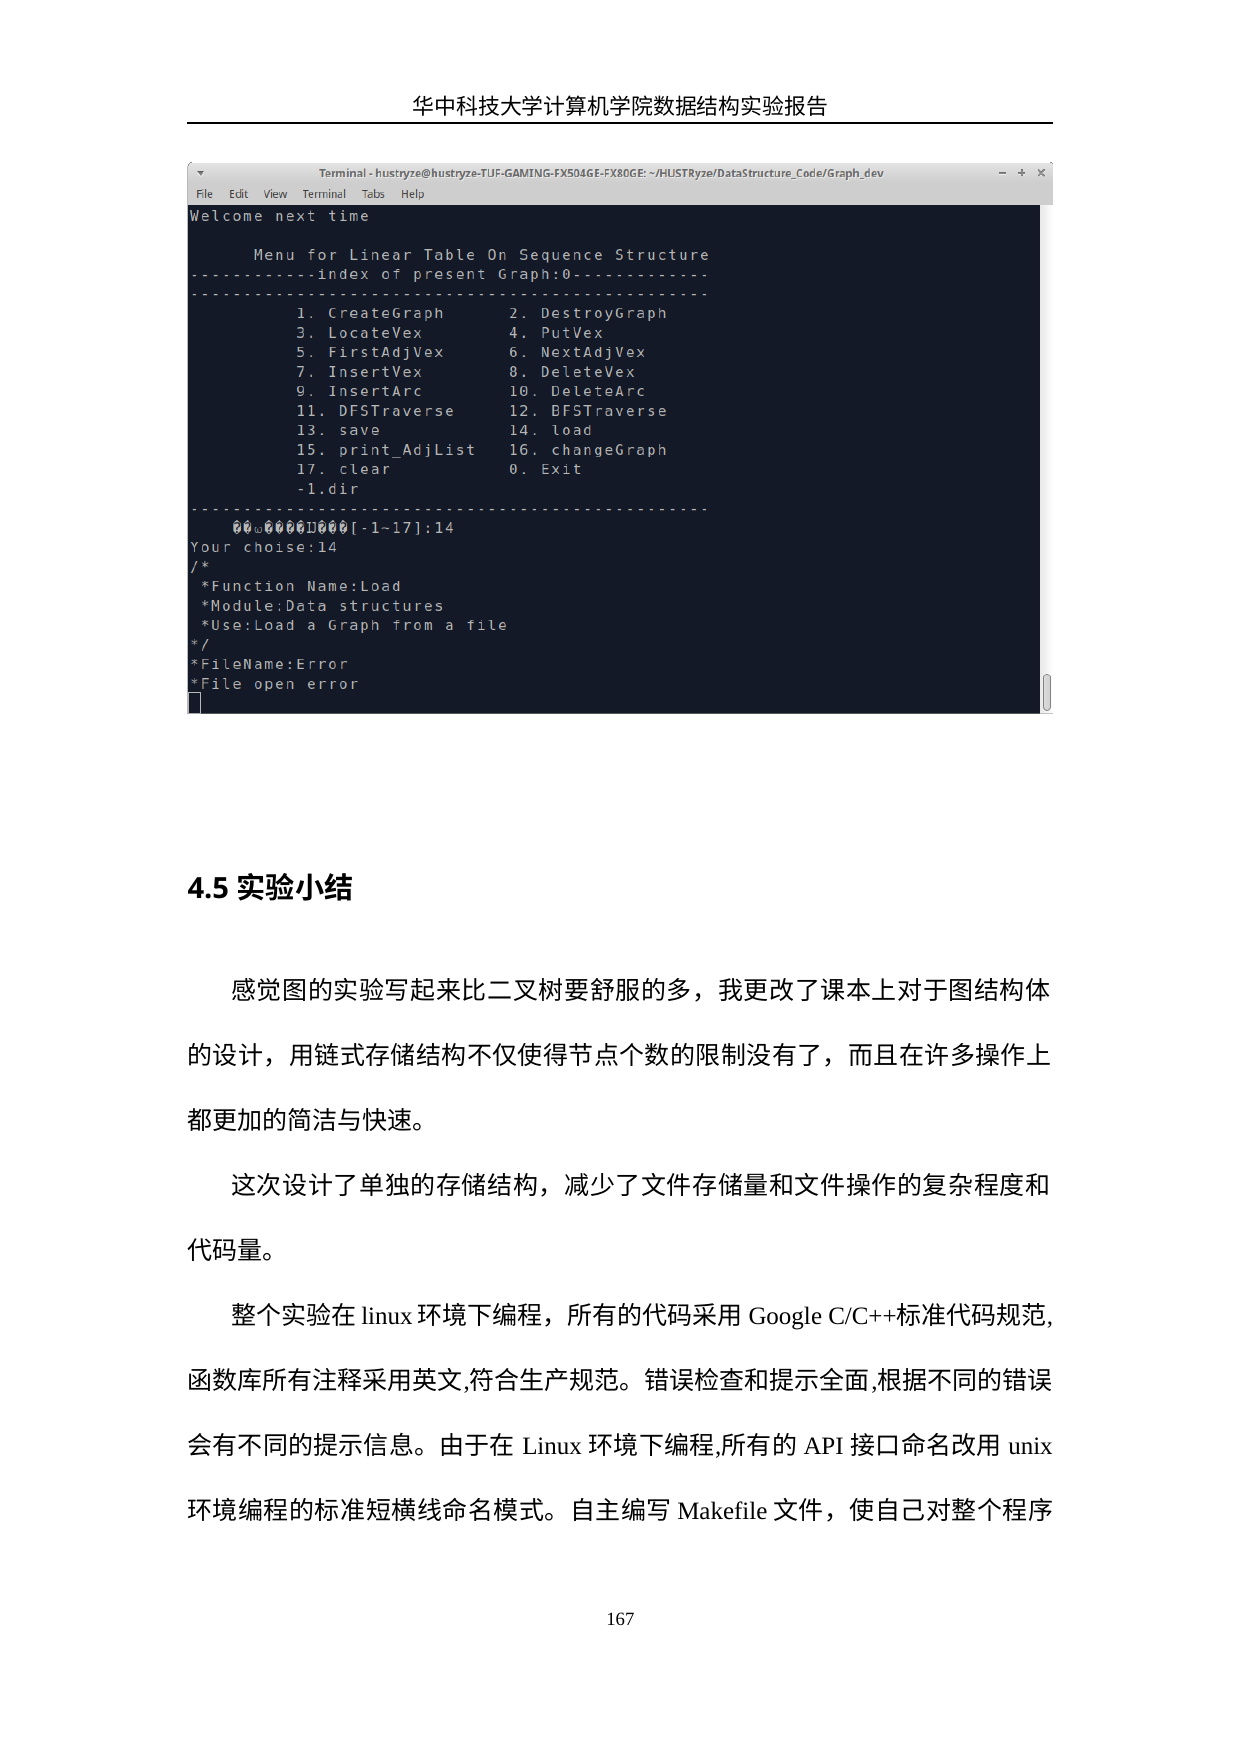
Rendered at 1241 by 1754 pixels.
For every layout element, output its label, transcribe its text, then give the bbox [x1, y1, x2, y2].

text 这次设计了单独的存储结构，减少了文件存储量和文件操作的复杂程度和代码量。 [187, 1151, 1053, 1281]
picture [187, 162, 1053, 714]
subtitle 4.5 实验小结 [187, 854, 1053, 919]
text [187, 1281, 1053, 1541]
text 感觉图的实验写起来比二叉树要舒服的多，我更改了课本上对于图结构体的设计，用链式存储结构不仅使得节点个数的限制没有了，而且在许多操作上都更加的简洁与快速。 [187, 956, 1053, 1151]
